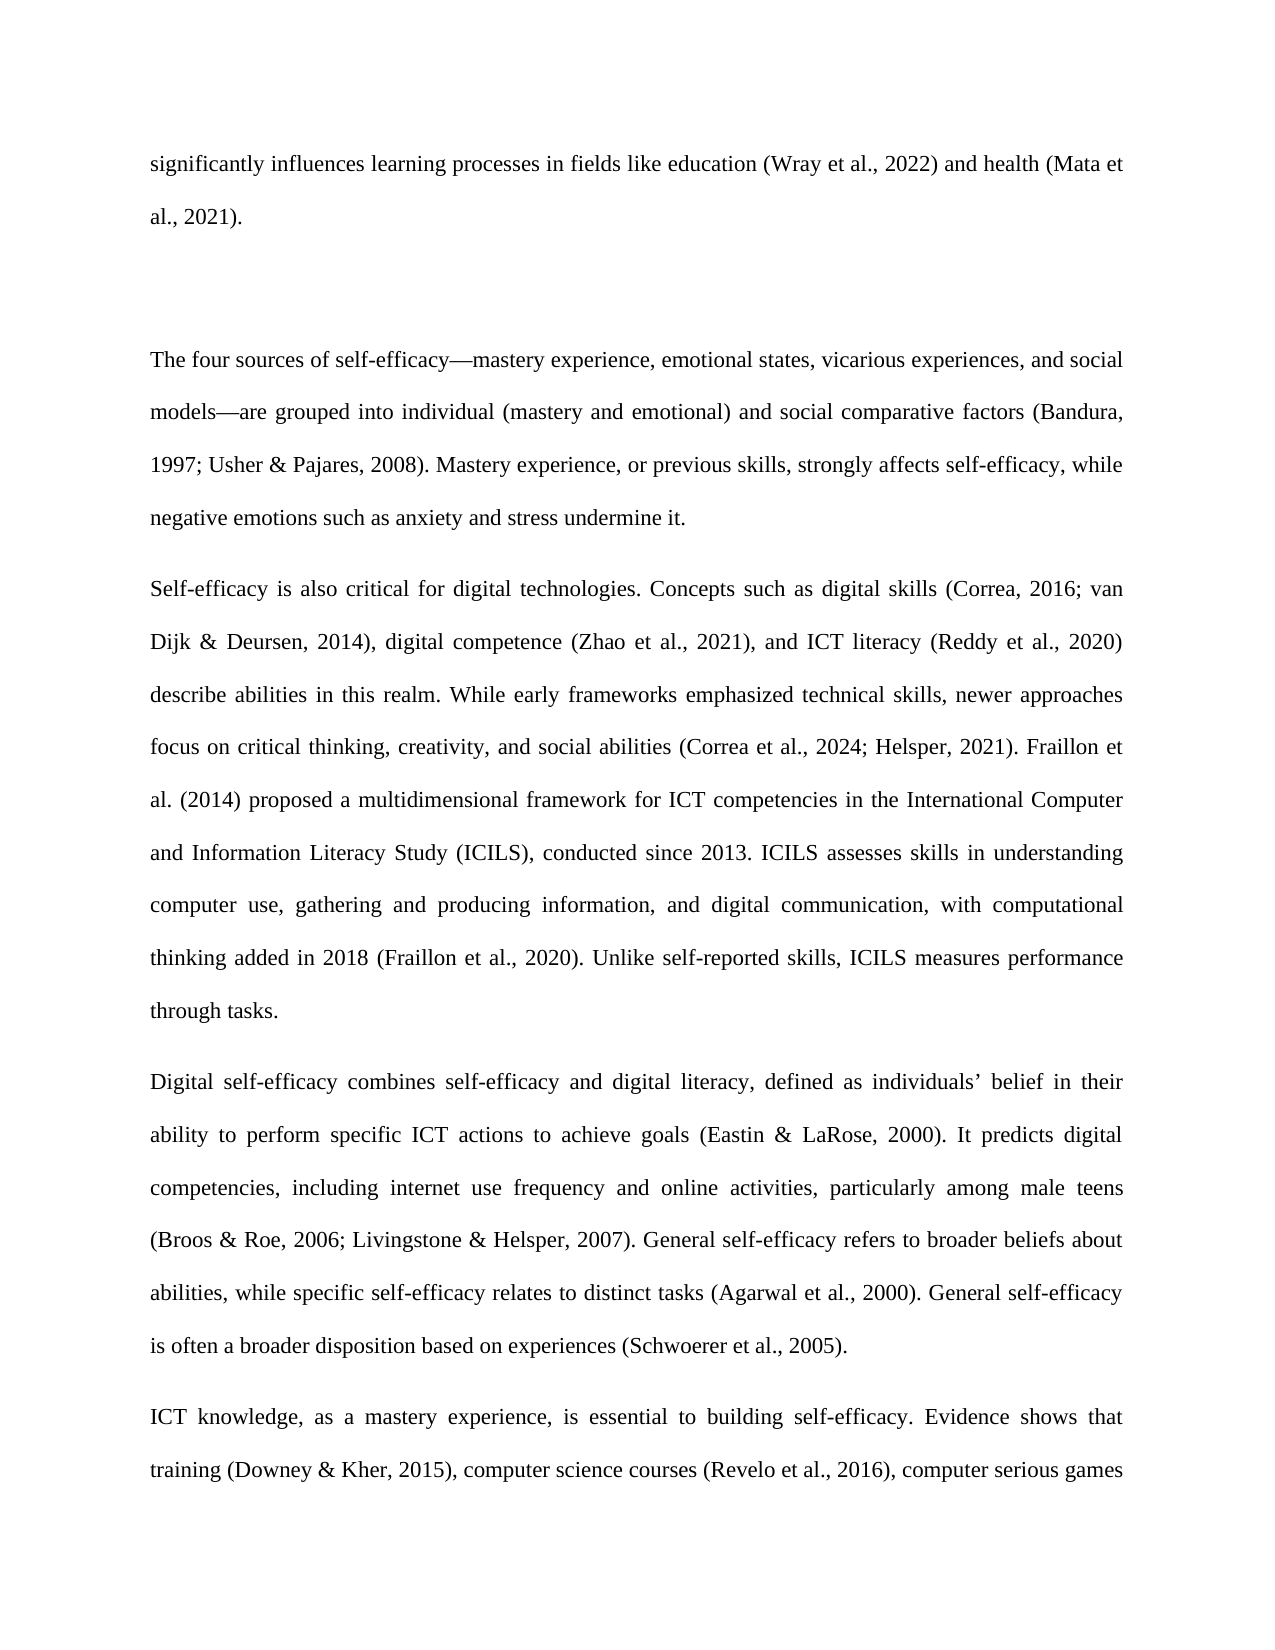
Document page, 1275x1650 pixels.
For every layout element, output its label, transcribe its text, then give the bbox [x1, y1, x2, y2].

text Self-efficacy is also critical for digital technologies. Concepts such as digital skills (Correa, 2016; van Dijk & Deursen, 2014), digital competence (Zhao et al., 2021), and ICT literacy (Reddy et al., 2020) describe abilities in this realm. While early frameworks emphasized technical skills, newer approaches focus on critical thinking, creativity, and social abilities (Correa et al., 2024; Helsper, 2021). Fraillon et al. (2014) proposed a multidimensional framework for ICT competencies in the International Computer and Information Literacy Study (ICILS), conducted since 2013. ICILS assesses skills in understanding computer use, gathering and producing information, and digital communication, with computational thinking added in 2018 (Fraillon et al., 2020). Unlike self-reported skills, ICILS measures performance through tasks. [150, 575, 1125, 1023]
text The four sources of self-efficacy—mastery experience, emotional states, vicarious experiences, and social models—are grouped into individual (mastery and emotional) and social comparative factors (Bandura, 1997; Usher & Pajares, 2008). Mastery experience, or previous skills, strongly affects self-efficacy, while negative emotions such as anxiety and stress undermine it. [150, 346, 1125, 530]
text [150, 1403, 1125, 1482]
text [150, 150, 1125, 229]
text Digital self-efficacy combines self-efficacy and digital literacy, defined as individuals’ belief in their ability to perform specific ICT actions to achieve goals (Eastin & LaRose, 2000). It predicts digital competencies, including internet use frequency and online activities, particularly among male teens (Broos & Roe, 2006; Livingstone & Helsper, 2007). General self-efficacy refers to broader beliefs about abilities, while specific self-efficacy relates to distinct tasks (Agarwal et al., 2000). General self-efficacy is often a broader disposition based on experiences (Schwoerer et al., 2005). [150, 1068, 1125, 1358]
